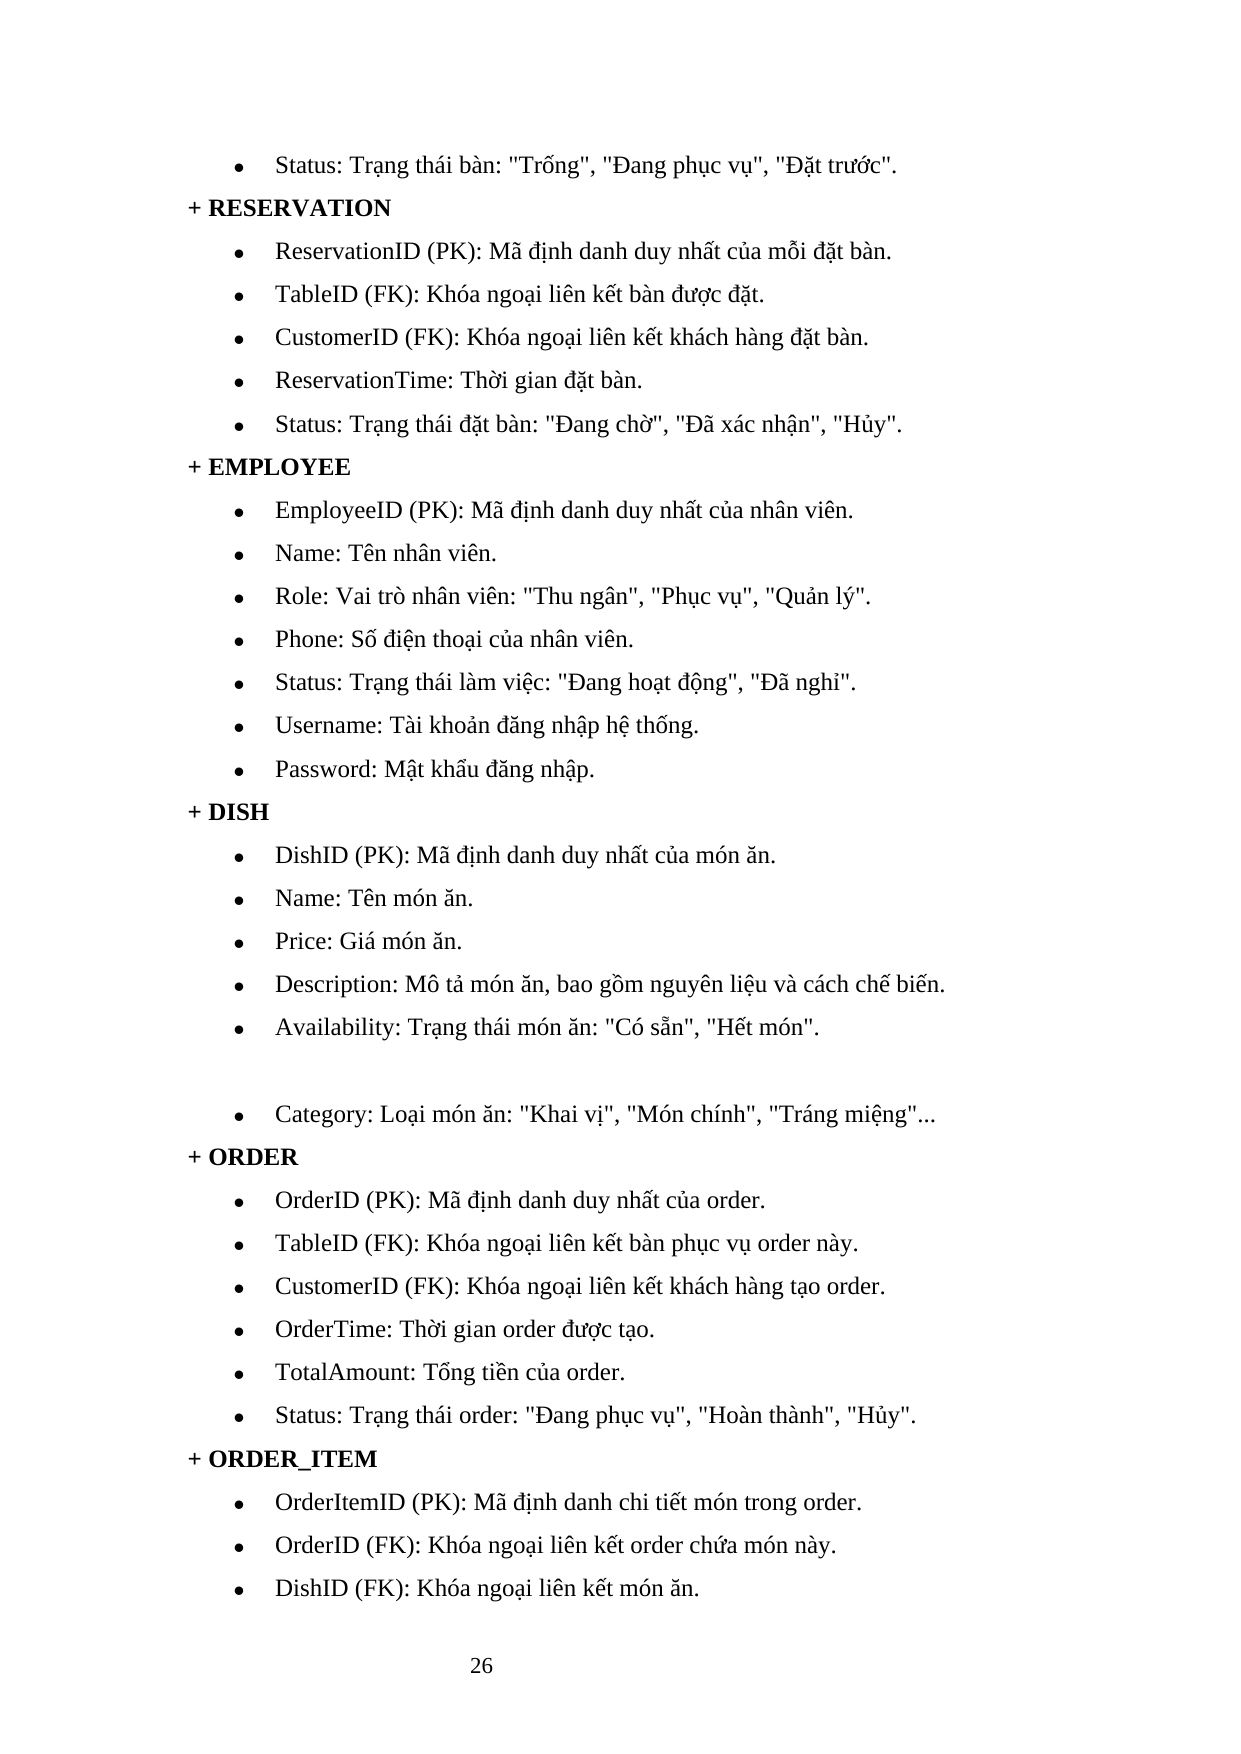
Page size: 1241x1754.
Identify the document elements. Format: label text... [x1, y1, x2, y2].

list Status: Trạng thái đặt bàn: "Đang chờ", "Đã xác nhận", "Hủy". [233, 409, 1053, 437]
list TotalAmount: Tổng tiền của order. [233, 1357, 1053, 1386]
list TableID (FK): Khóa ngoại liên kết bàn phục vụ order này. [233, 1228, 1053, 1257]
list Availability: Trạng thái món ăn: "Có sẵn", "Hết món". [233, 1012, 1053, 1041]
text + RESERVATION [187, 193, 1053, 222]
text + DISH [187, 797, 1053, 826]
list CustomerID (FK): Khóa ngoại liên kết khách hàng đặt bàn. [233, 322, 1053, 351]
list Name: Tên nhân viên. [233, 538, 1053, 567]
list Password: Mật khẩu đăng nhập. [233, 754, 1053, 782]
list Phone: Số điện thoại của nhân viên. [233, 624, 1053, 653]
list DishID (PK): Mã định danh duy nhất của món ăn. [233, 840, 1053, 869]
list Username: Tài khoản đăng nhập hệ thống. [233, 711, 1053, 739]
list EmployeeID (PK): Mã định danh duy nhất của nhân viên. [233, 495, 1053, 524]
list Name: Tên món ăn. [233, 883, 1053, 912]
list TableID (FK): Khóa ngoại liên kết bàn được đặt. [233, 279, 1053, 308]
list Status: Trạng thái bàn: "Trống", "Đang phục vụ", "Đặt trước". [233, 150, 1053, 179]
list ReservationTime: Thời gian đặt bàn. [233, 366, 1053, 394]
list OrderID (FK): Khóa ngoại liên kết order chứa món này. [233, 1530, 1053, 1559]
list Price: Giá món ăn. [233, 926, 1053, 955]
list OrderID (PK): Mã định danh duy nhất của order. [233, 1185, 1053, 1214]
list CustomerID (FK): Khóa ngoại liên kết khách hàng tạo order. [233, 1271, 1053, 1300]
text + EMPLOYEE [187, 452, 1053, 481]
text + ORDER [187, 1142, 1053, 1171]
list Category: Loại món ăn: "Khai vị", "Món chính", "Tráng miệng"... [233, 1099, 1053, 1127]
list DishID (FK): Khóa ngoại liên kết món ăn. [233, 1573, 1053, 1602]
list ReservationID (PK): Mã định danh duy nhất của mỗi đặt bàn. [233, 236, 1053, 265]
list Role: Vai trò nhân viên: "Thu ngân", "Phục vụ", "Quản lý". [233, 581, 1053, 610]
text + ORDER_ITEM [187, 1444, 1053, 1472]
list Description: Mô tả món ăn, bao gồm nguyên liệu và cách chế biến. [233, 969, 1053, 998]
list OrderItemID (PK): Mã định danh chi tiết món trong order. [233, 1487, 1053, 1516]
list OrderTime: Thời gian order được tạo. [233, 1314, 1053, 1343]
list Status: Trạng thái làm việc: "Đang hoạt động", "Đã nghỉ". [233, 667, 1053, 696]
list Status: Trạng thái order: "Đang phục vụ", "Hoàn thành", "Hủy". [233, 1401, 1053, 1429]
